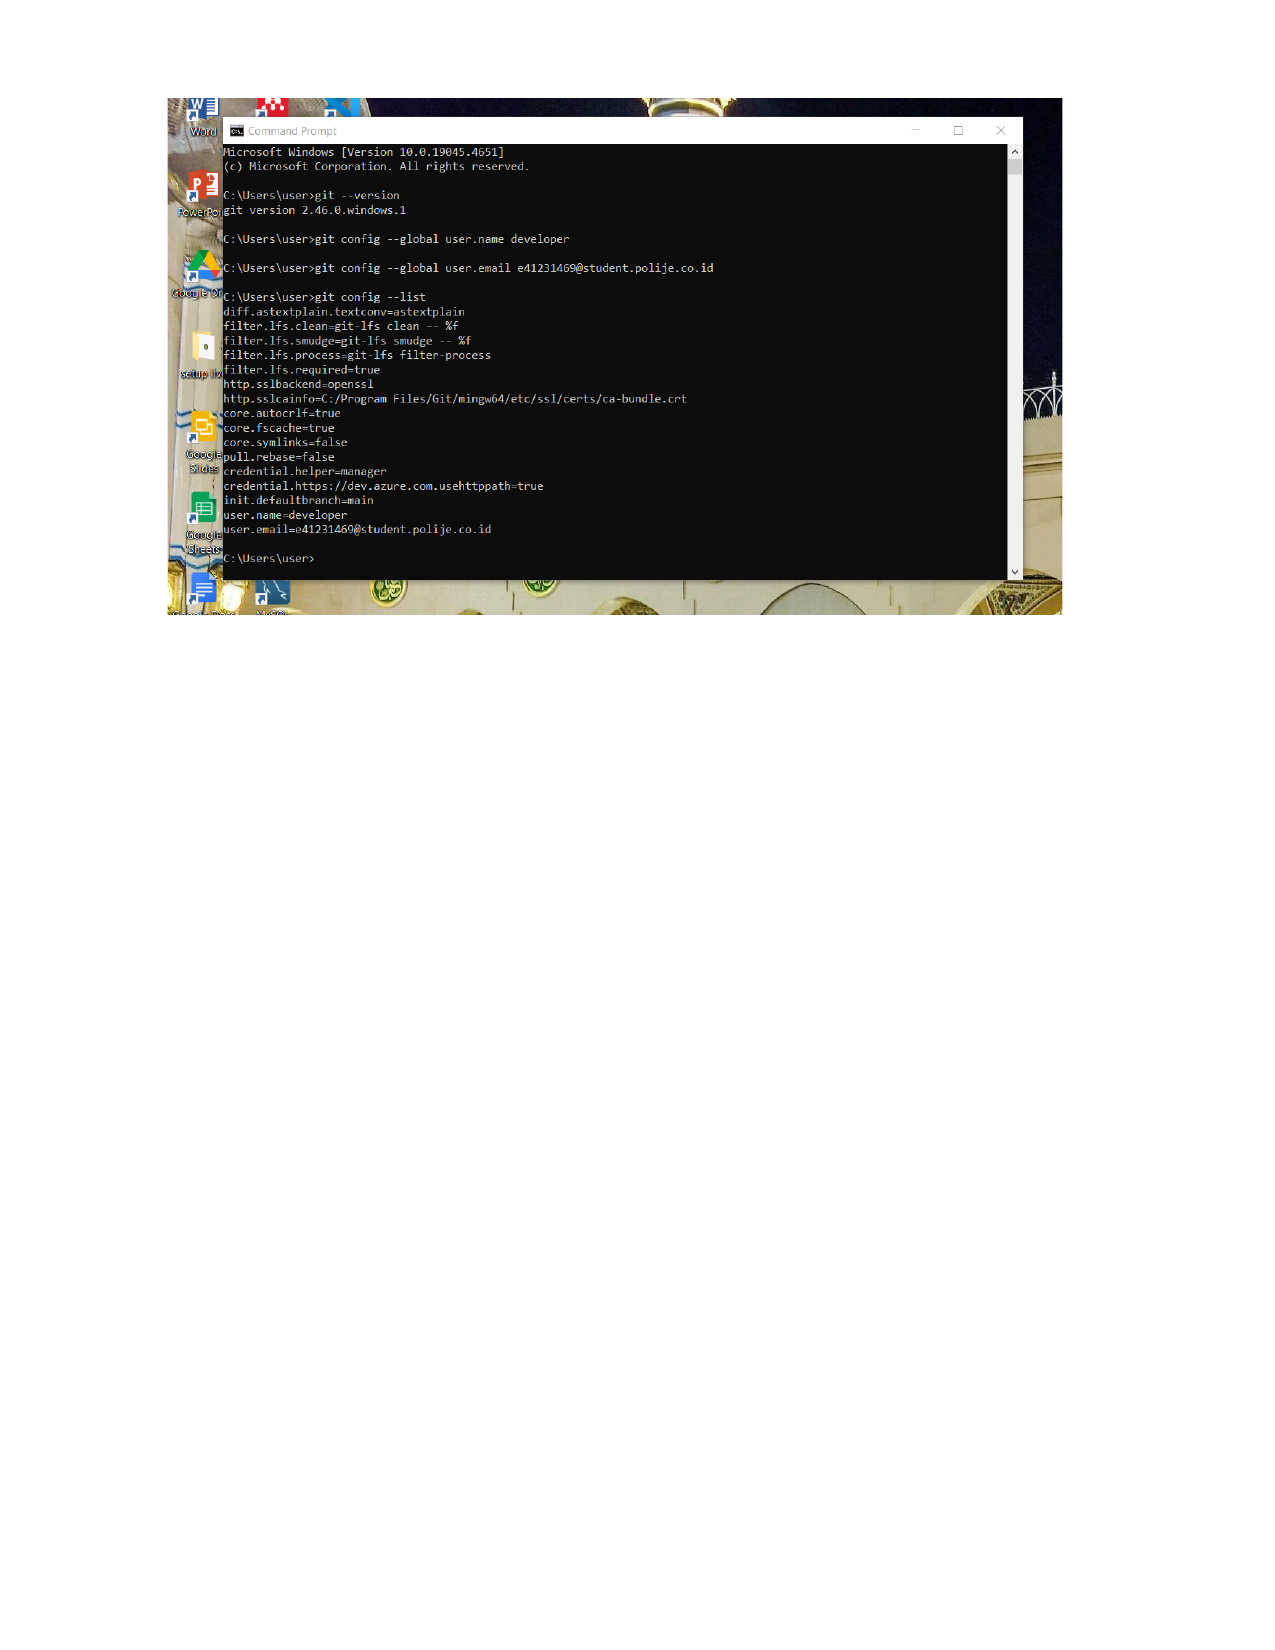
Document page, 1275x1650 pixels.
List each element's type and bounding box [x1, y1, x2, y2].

picture [167, 98, 1063, 615]
